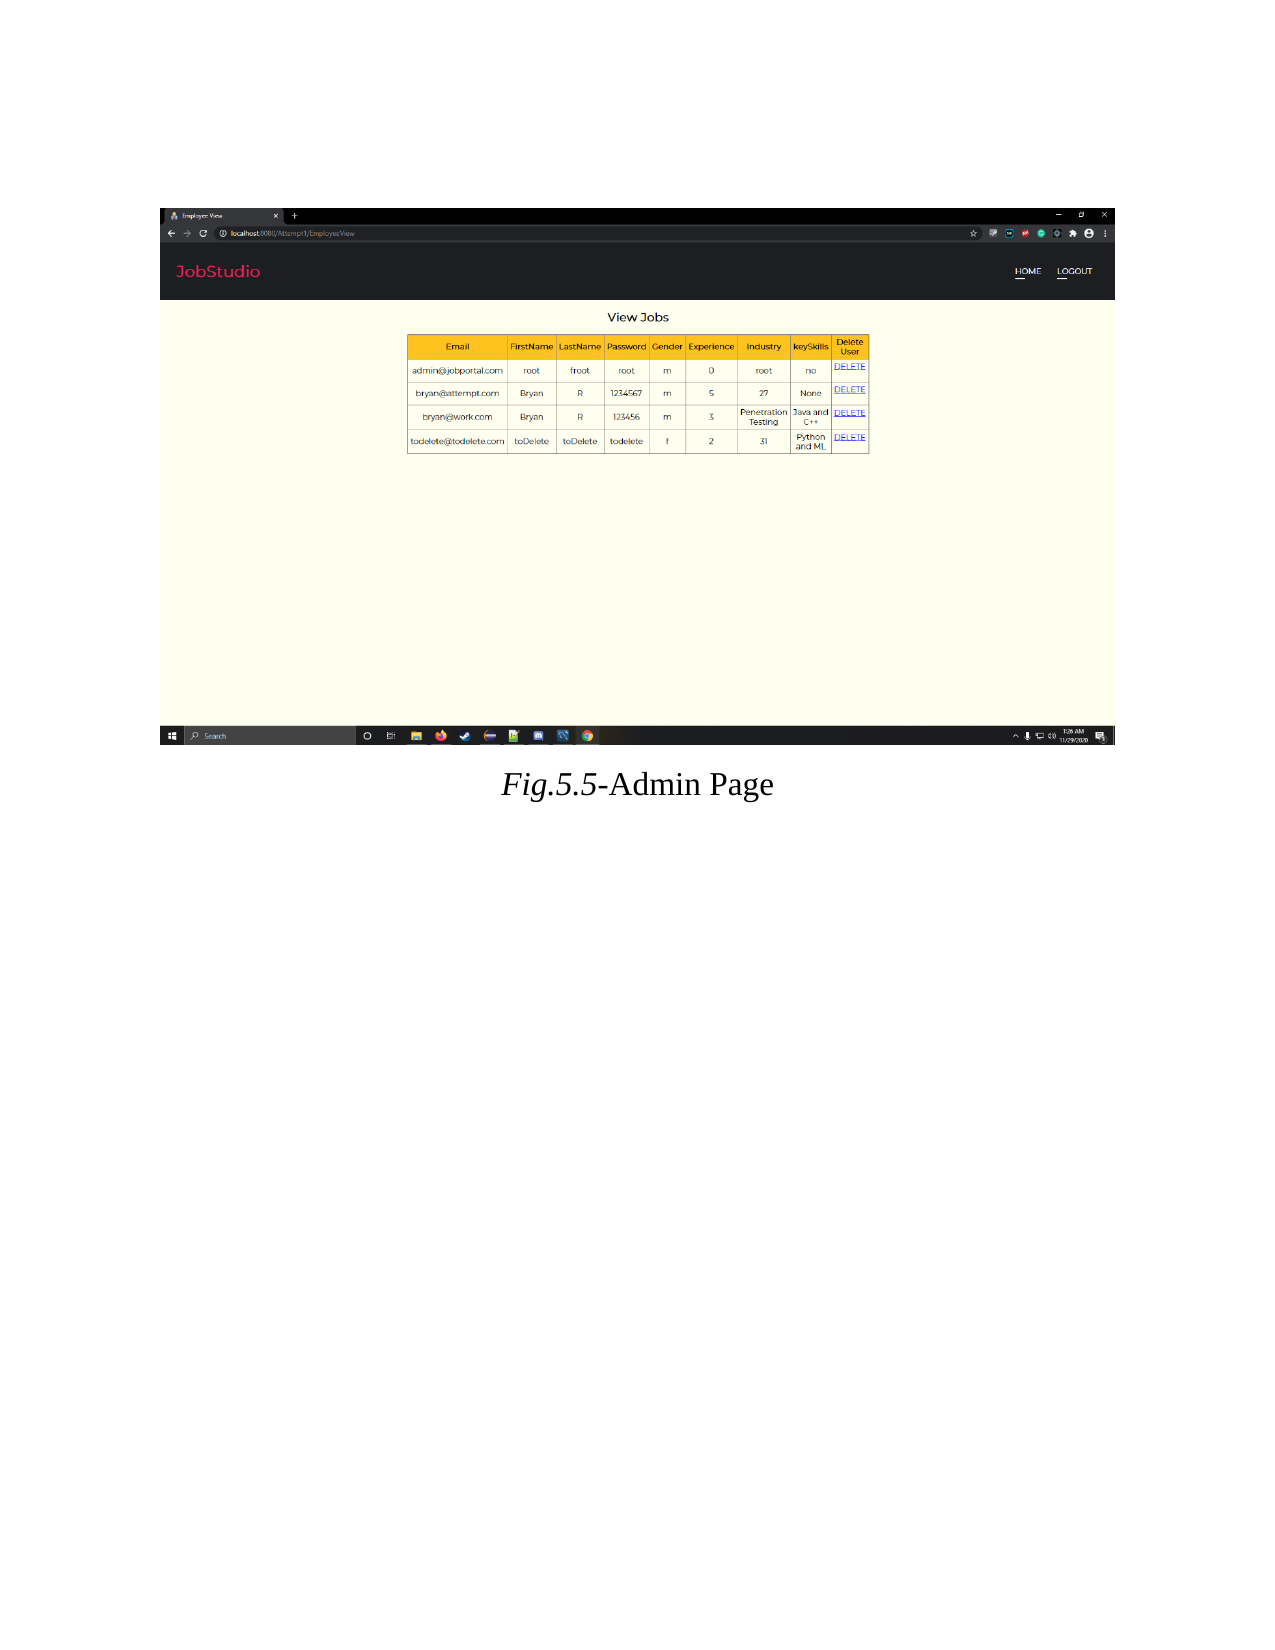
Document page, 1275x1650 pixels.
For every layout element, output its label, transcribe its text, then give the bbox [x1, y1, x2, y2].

text Fig.5.5-Admin Page [150, 764, 1125, 802]
picture [160, 208, 1115, 745]
